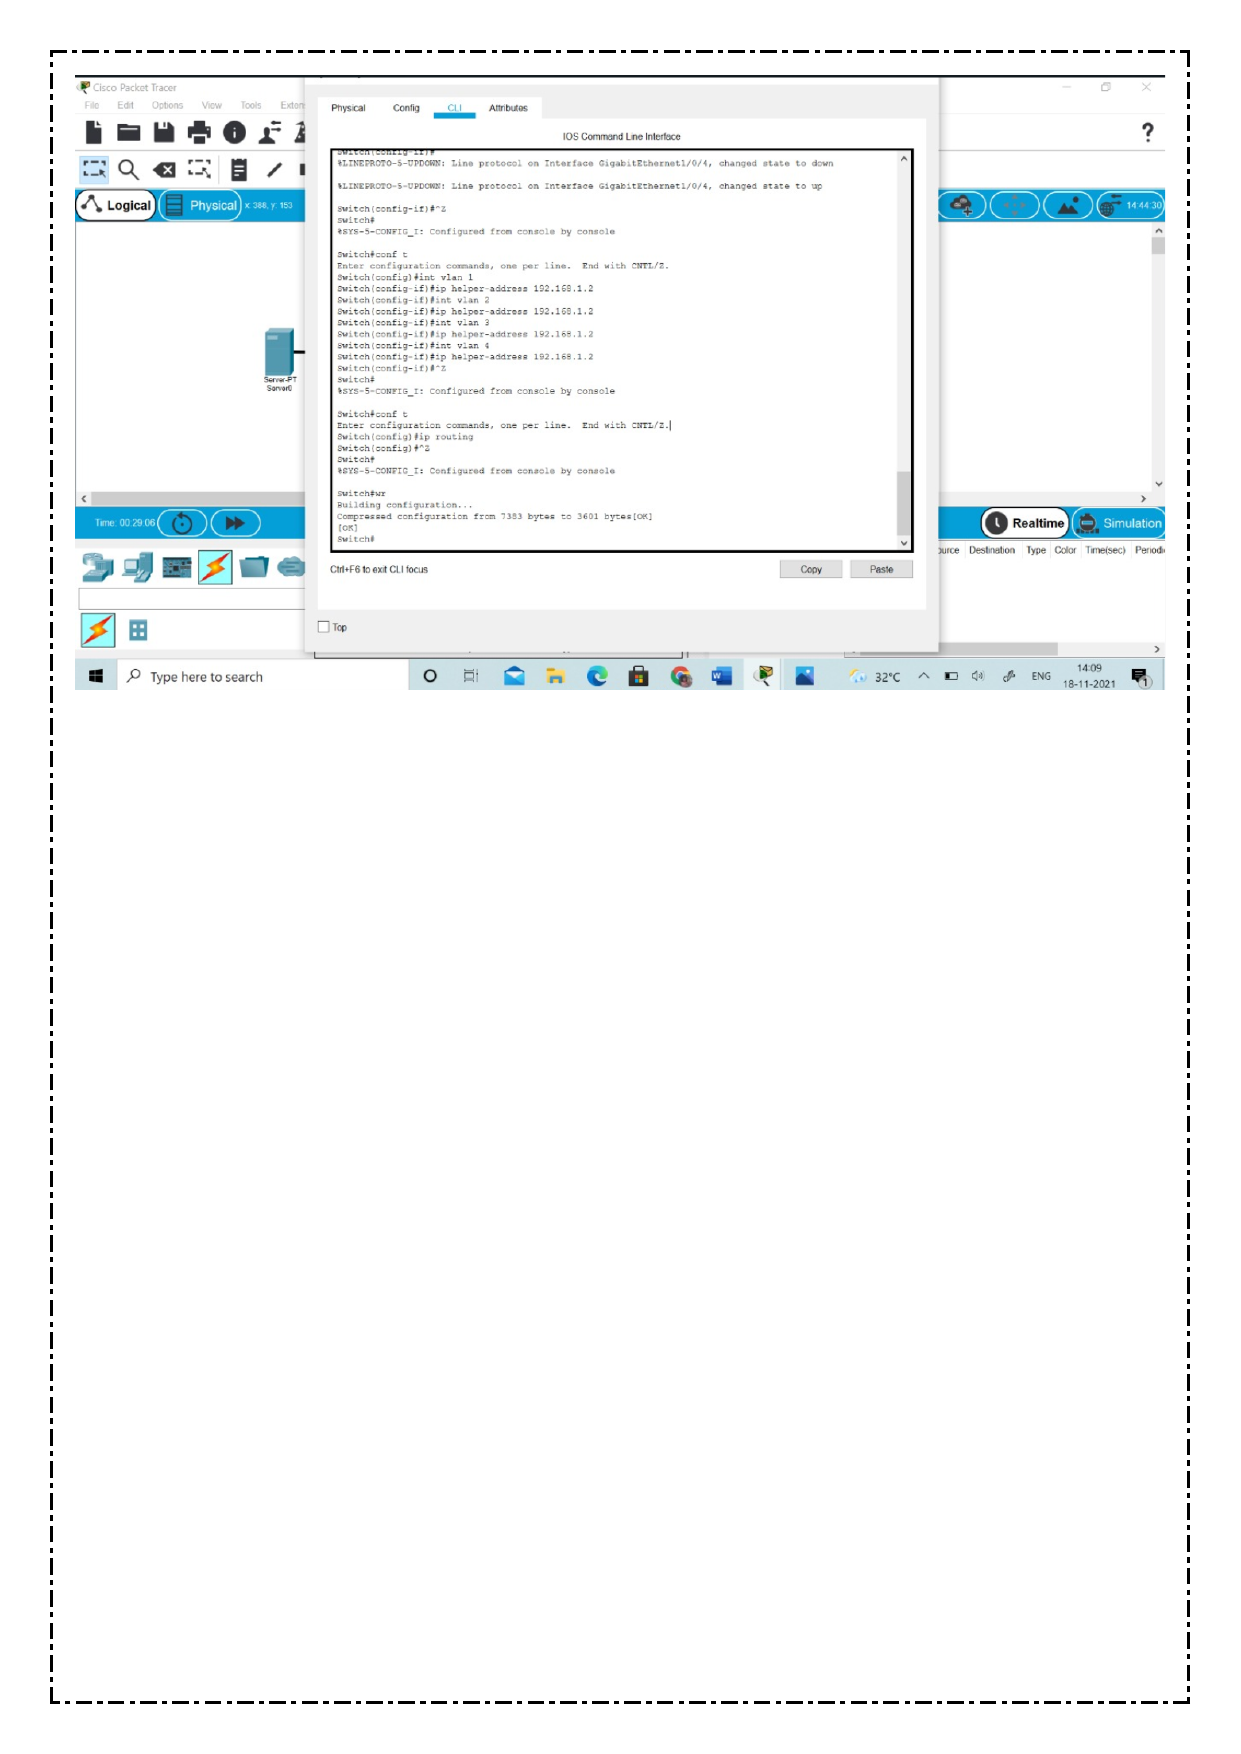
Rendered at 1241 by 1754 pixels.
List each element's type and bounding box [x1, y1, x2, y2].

picture [120, 519, 130, 526]
picture [199, 511, 206, 519]
picture [1059, 205, 1076, 214]
picture [253, 511, 261, 530]
picture [96, 519, 114, 526]
picture [1140, 202, 1148, 208]
picture [226, 518, 244, 528]
picture [992, 212, 1000, 218]
picture [1128, 202, 1137, 209]
picture [1152, 200, 1166, 218]
picture [75, 75, 1166, 690]
picture [1105, 519, 1162, 528]
picture [211, 511, 218, 535]
picture [1043, 195, 1049, 213]
picture [173, 520, 177, 531]
picture [990, 195, 995, 210]
